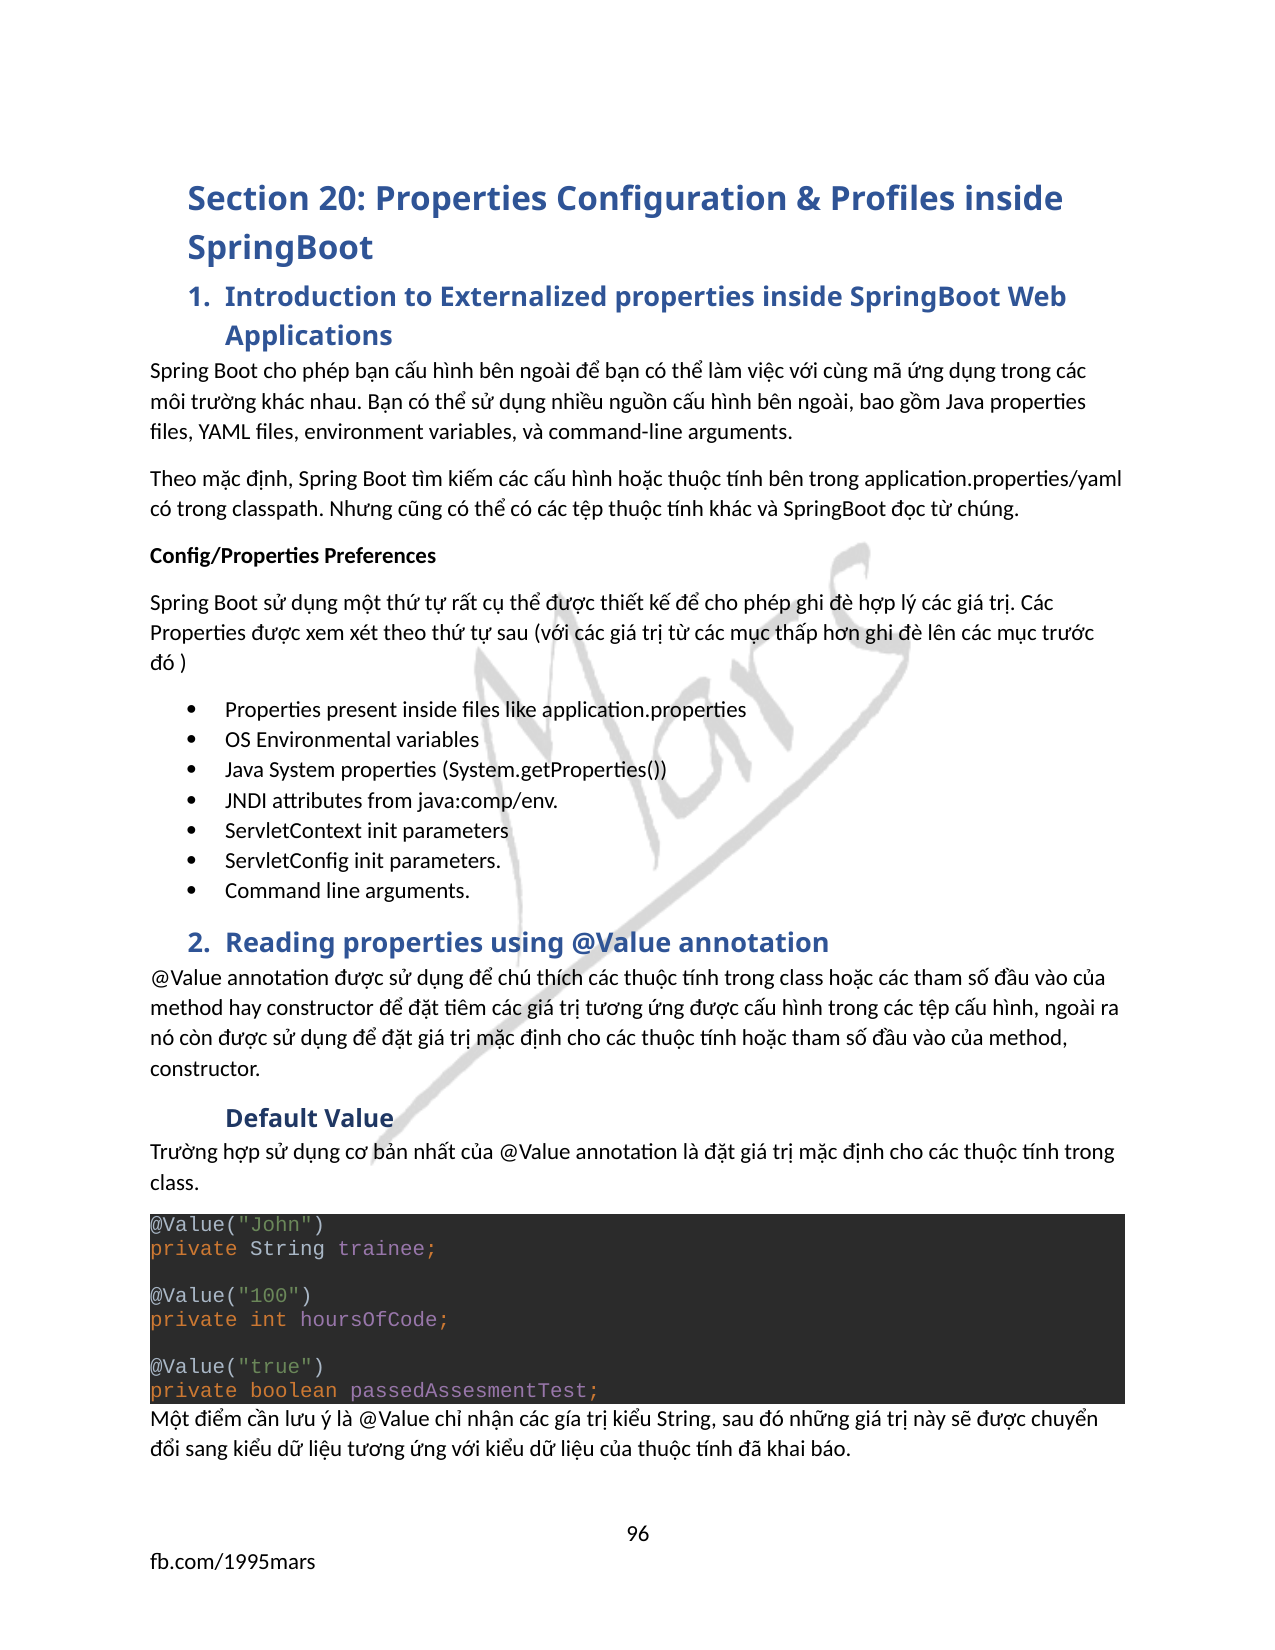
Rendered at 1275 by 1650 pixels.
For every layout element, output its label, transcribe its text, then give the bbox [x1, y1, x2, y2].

subtitle Default Value [150, 1101, 1125, 1135]
text Spring Boot sử dụng một thứ tự rất cụ thể được thiết kế để cho phép ghi đè hợp lý các giá trị. Các Properties được xem xét theo thứ tự sau (với các giá trị từ các mục thấp hơn ghi đè lên các mục trước đó ) [150, 588, 1125, 676]
text Spring Boot cho phép bạn cấu hình bên ngoài để bạn có thể làm việc với cùng mã ứng dụng trong các môi trường khác nhau. Bạn có thể sử dụng nhiều nguồn cấu hình bên ngoài, bao gồm Java properties files, YAML files, environment variables, và command-line arguments. [150, 357, 1125, 445]
list Properties present inside files like application.properties [187, 695, 1125, 723]
text Một điểm cần lưu ý là @Value chỉ nhận các gía trị kiểu String, sau đó những giá trị này sẽ được chuyển đổi sang kiểu dữ liệu tương ứng với kiểu dữ liệu của thuộc tính đã khai báo. [150, 1404, 1125, 1462]
text @Value annotation được sử dụng để chú thích các thuộc tính trong class hoặc các tham số đầu vào của method hay constructor để đặt tiêm các giá trị tương ứng được cấu hình trong các tệp cấu hình, ngoài ra nó còn được sử dụng để đặt giá trị mặc định cho các thuộc tính hoặc tham số đầu vào của method, constructor. [150, 963, 1125, 1082]
subtitle Introduction to Externalized properties inside SpringBoot Web Applications [187, 277, 1125, 354]
text @Value("John") private String trainee; @Value("100") private int hoursOfCode; @Value("true") private boolean passedAssesmentTest; [150, 1214, 1125, 1404]
list ServletContext init parameters [187, 816, 1125, 844]
text Config/Properties Preferences [150, 541, 1125, 569]
list Command line arguments. [187, 876, 1125, 904]
list Java System properties (System.getProperties()) [187, 756, 1125, 784]
list JNDI attributes from java:comp/env. [187, 786, 1125, 814]
text Theo mặc định, Spring Boot tìm kiếm các cấu hình hoặc thuộc tính bên trong application.properties/yaml có trong classpath. Nhưng cũng có thể có các tệp thuộc tính khác và SpringBoot đọc từ chúng. [150, 464, 1125, 522]
list ServletConfig init parameters. [187, 846, 1125, 874]
subtitle Section 20: Properties Configuration & Profiles inside SpringBoot [187, 175, 1125, 269]
text Trường hợp sử dụng cơ bản nhất của @Value annotation là đặt giá trị mặc định cho các thuộc tính trong class. [150, 1137, 1125, 1196]
subtitle Reading properties using @Value annotation [187, 923, 1125, 960]
list OS Environmental variables [187, 725, 1125, 753]
